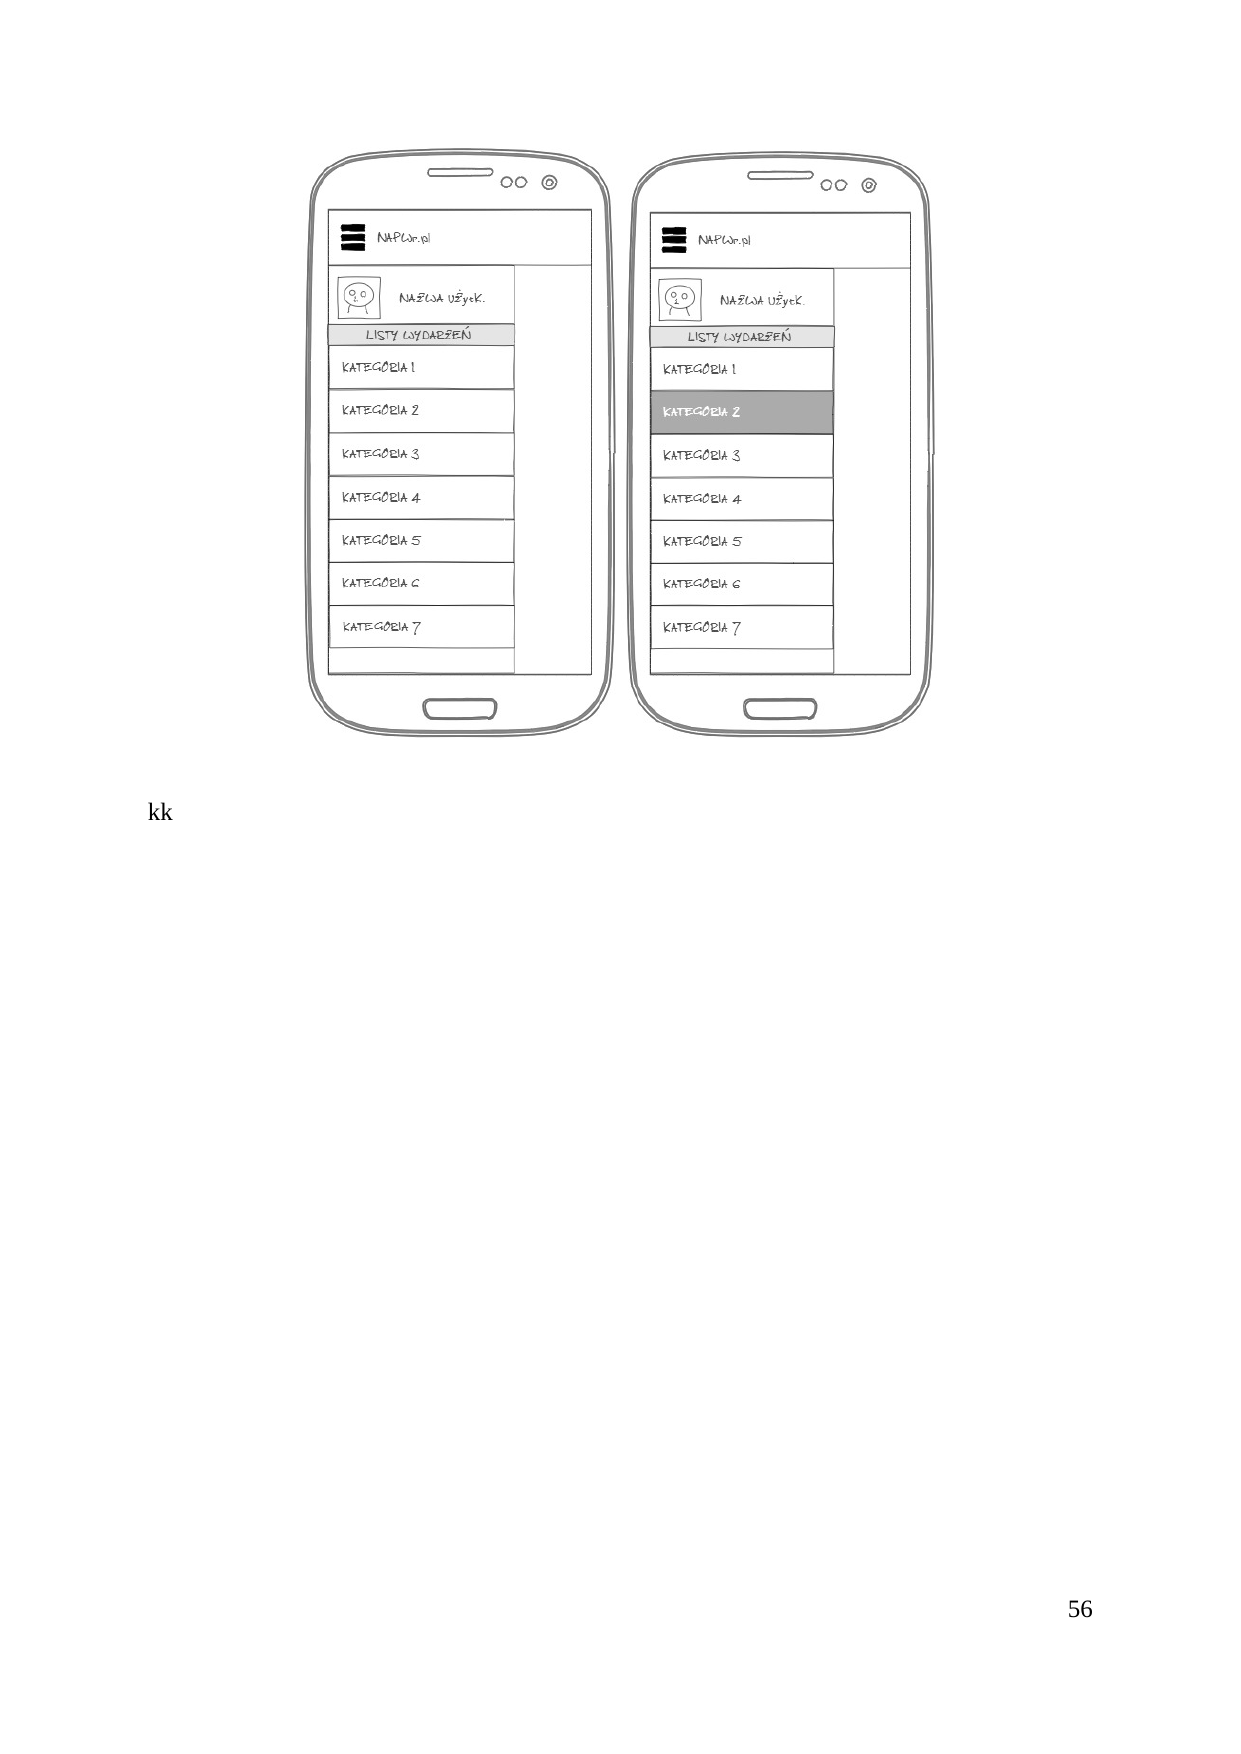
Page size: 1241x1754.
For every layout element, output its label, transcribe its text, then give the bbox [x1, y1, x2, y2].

text kk [148, 797, 1092, 826]
picture [302, 147, 938, 740]
